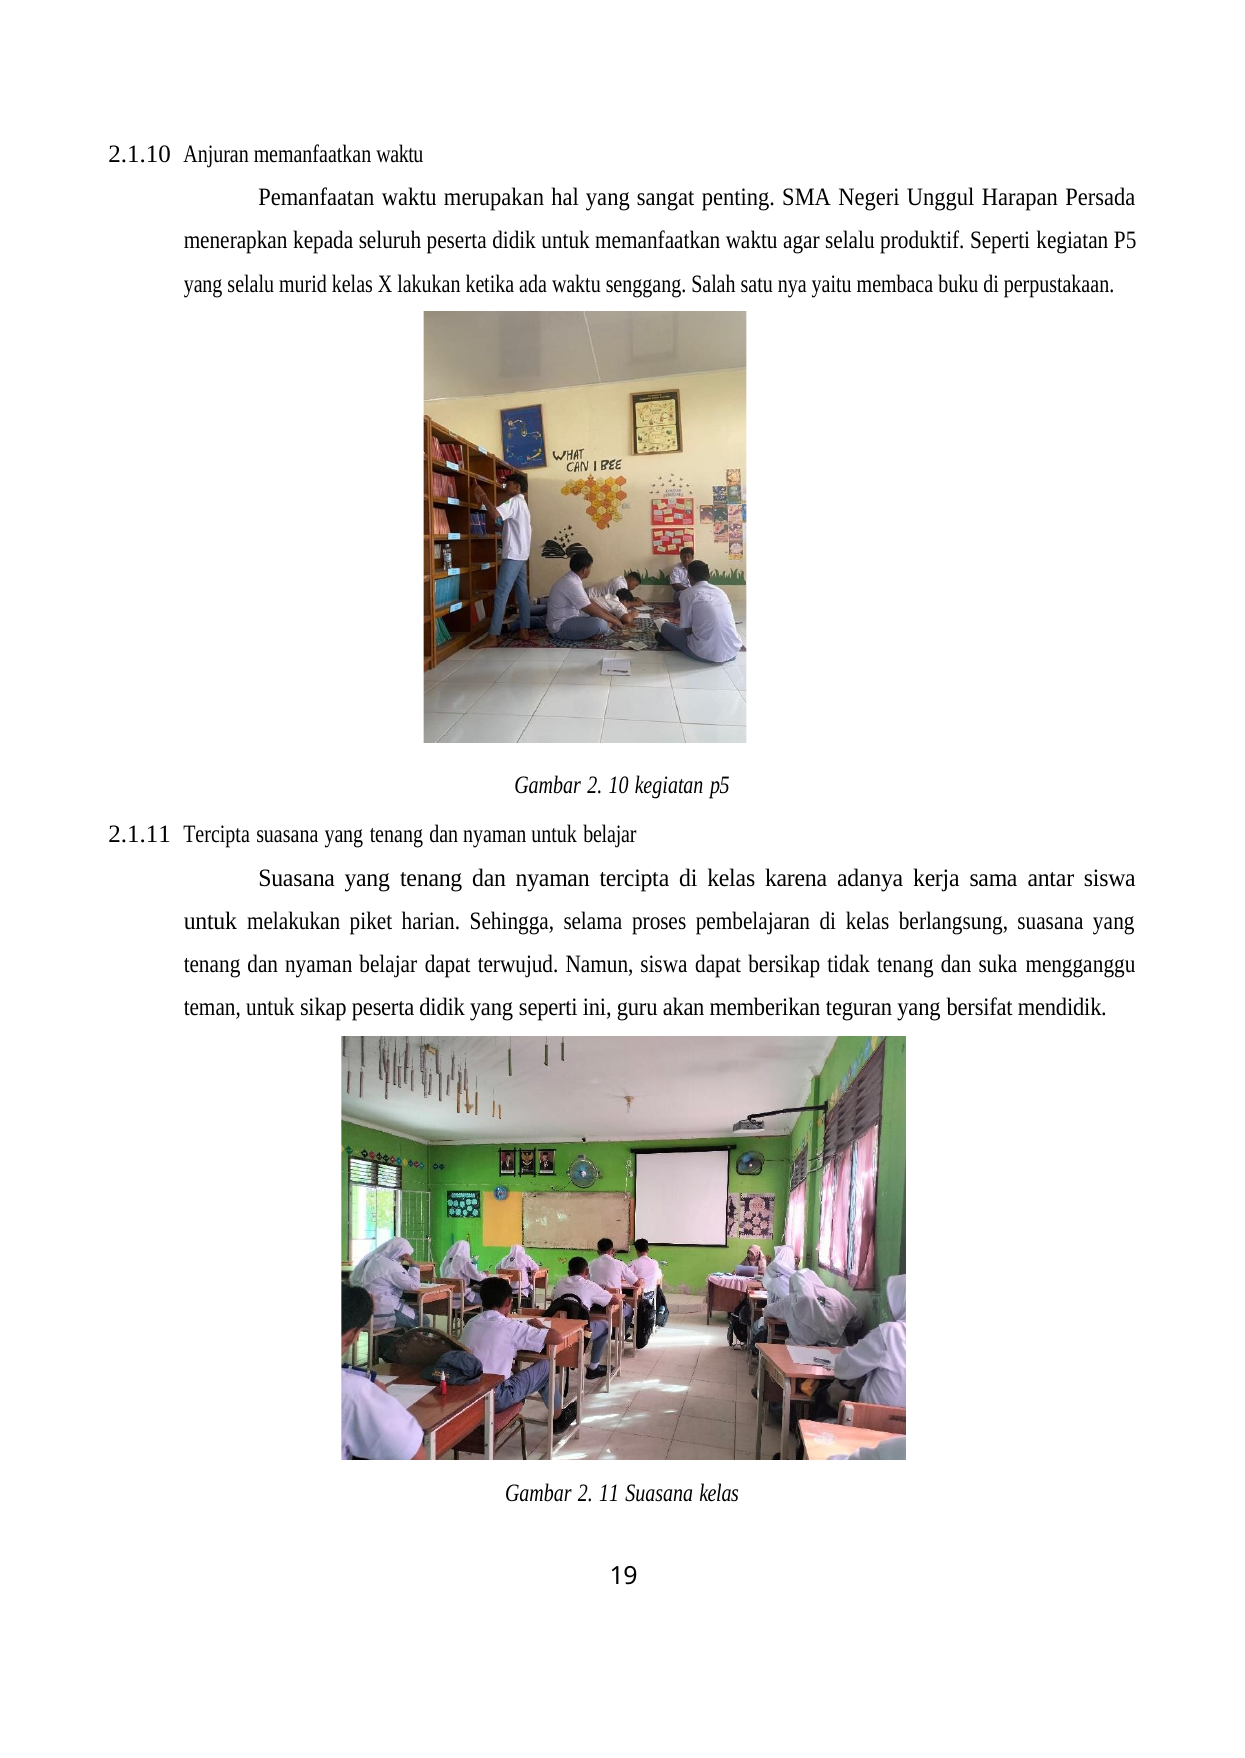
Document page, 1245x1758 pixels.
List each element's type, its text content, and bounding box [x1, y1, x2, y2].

picture [423, 311, 747, 743]
list Anjuran memanfaatkan waktu [108, 139, 1209, 168]
text Pemanfaatan waktu merupakan hal yang sangat penting. SMA Negeri Unggul Harapan Persada menerapkan kepada seluruh peserta didik untuk memanfaatkan waktu agar selalu produktif. Seperti kegiatan P5 yang selalu murid kelas X lakukan ketika ada waktu senggang. Salah satu nya yaitu membaca buku di perpustakaan. [183, 182, 1136, 297]
text Gambar 2. 10 kegiatan p5 [153, 770, 1091, 799]
text Gambar 2. 11 Suasana kelas [153, 1039, 1091, 1506]
list Tercipta suasana yang tenang dan nyaman untuk belajar [108, 819, 1209, 848]
text Suasana yang tenang dan nyaman tercipta di kelas karena adanya kerja sama antar siswa untuk melakukan piket harian. Sehingga, selama proses pembelajaran di kelas berlangsung, suasana yang tenang dan nyaman belajar dapat terwujud. Namun, siswa dapat bersikap tidak tenang dan suka mengganggu teman, untuk sikap peserta didik yang seperti ini, guru akan memberikan teguran yang bersifat mendidik. [183, 863, 1136, 1021]
